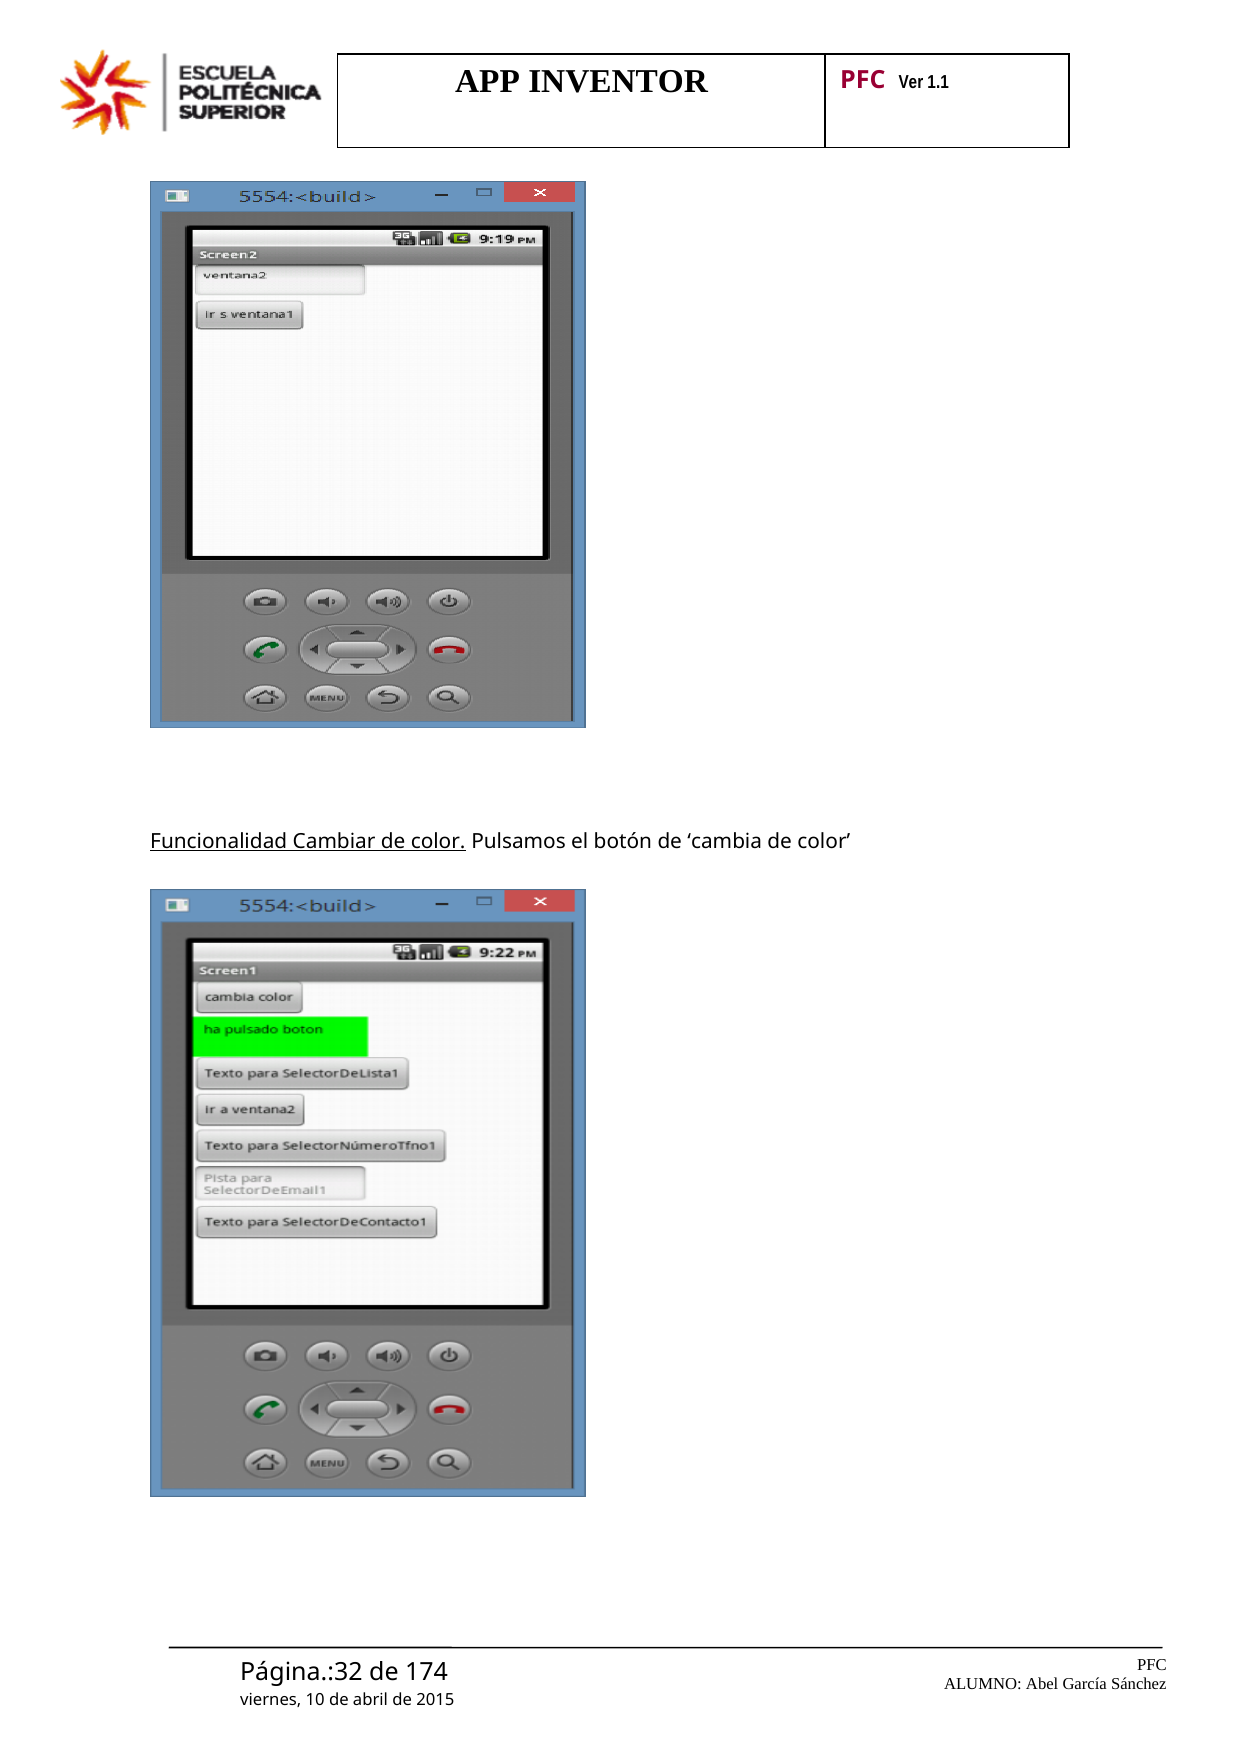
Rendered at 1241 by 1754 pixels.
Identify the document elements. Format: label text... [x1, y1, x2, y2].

text Funcionalidad Cambiar de color. Pulsamos el botón de ‘cambia de color’ [150, 826, 1125, 854]
picture [150, 889, 586, 1497]
picture [60, 43, 323, 146]
picture [150, 181, 586, 728]
